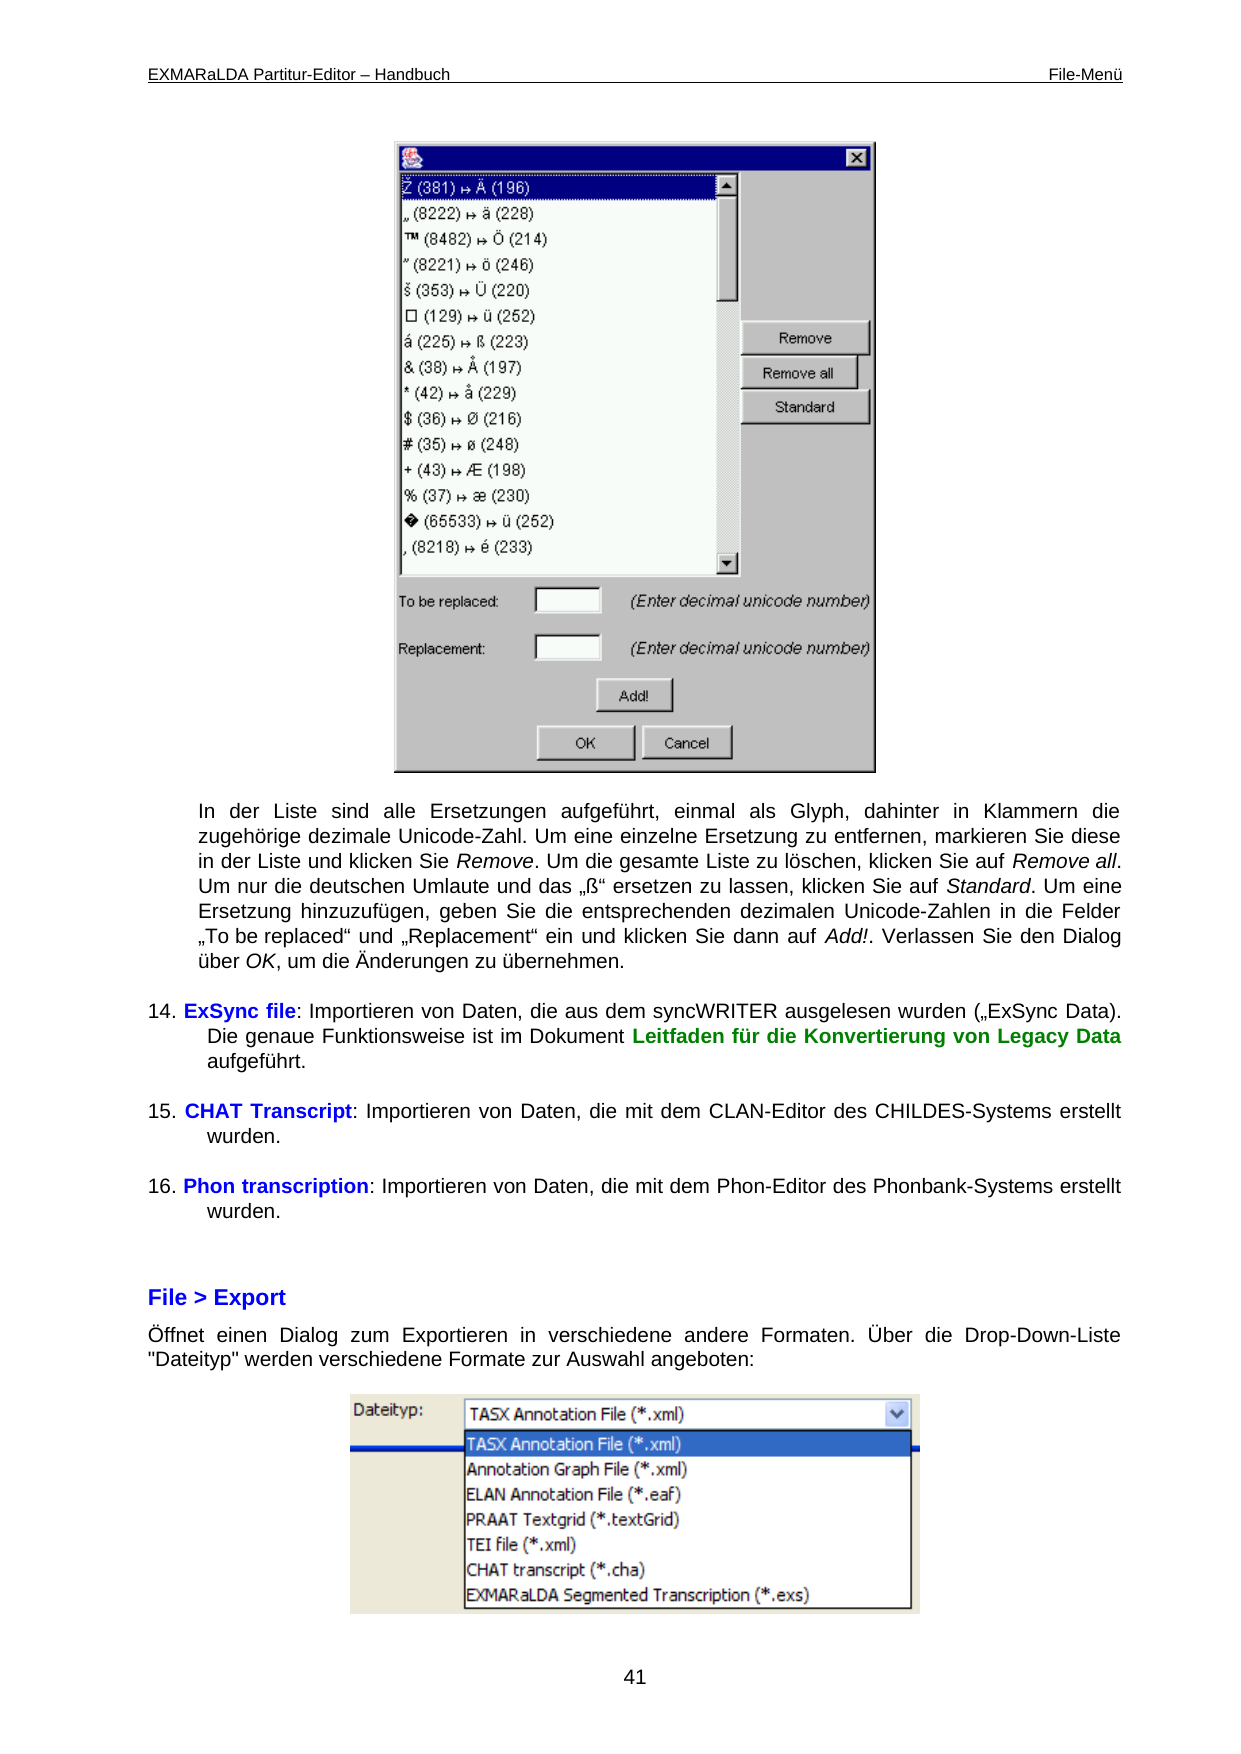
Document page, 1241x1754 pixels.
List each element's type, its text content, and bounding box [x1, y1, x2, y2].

text 15. CHAT Transcript: Importieren von Daten, die mit dem CLAN-Editor des CHILDES-Systems erstellt wurden. [148, 1098, 1122, 1148]
text In der Liste sind alle Ersetzungen aufgeführt, einmal als Glyph, dahinter in Klammern die zugehörige dezimale Unicode-Zahl. Um eine einzelne Ersetzung zu entfernen, markieren Sie diese in der Liste und klicken Sie Remove. Um die gesamte Liste zu löschen, klicken Sie auf Remove all. Um nur die deutschen Umlaute und das „ß“ ersetzen zu lassen, klicken Sie auf Standard. Um eine Ersetzung hinzuzufügen, geben Sie die entsprechenden dezimalen Unicode-Zahlen in die Felder „To be replaced“ und „Replacement“ ein und klicken Sie dann auf Add!. Verlassen Sie den Dialog über OK, um die Änderungen zu übernehmen. [198, 798, 1122, 973]
text 16. Phon transcription: Importieren von Daten, die mit dem Phon-Editor des Phonbank-Systems erstellt wurden. [148, 1173, 1122, 1223]
text Öffnet einen Dialog zum Exportieren in verschiedene andere Formaten. Über die Drop-Down-Liste "Dateityp" werden verschiedene Formate zur Auswahl angeboten: [148, 1323, 1122, 1371]
subtitle File > Export [148, 1286, 1122, 1311]
picture [350, 1394, 920, 1614]
text 14. ExSync file: Importieren von Daten, die aus dem syncWRITER ausgelesen wurden („ExSync Data). Die genaue Funktionsweise ist im Dokument Leitfaden für die Konvertierung von Legacy Data aufgeführt. [148, 998, 1122, 1073]
picture [394, 141, 876, 773]
